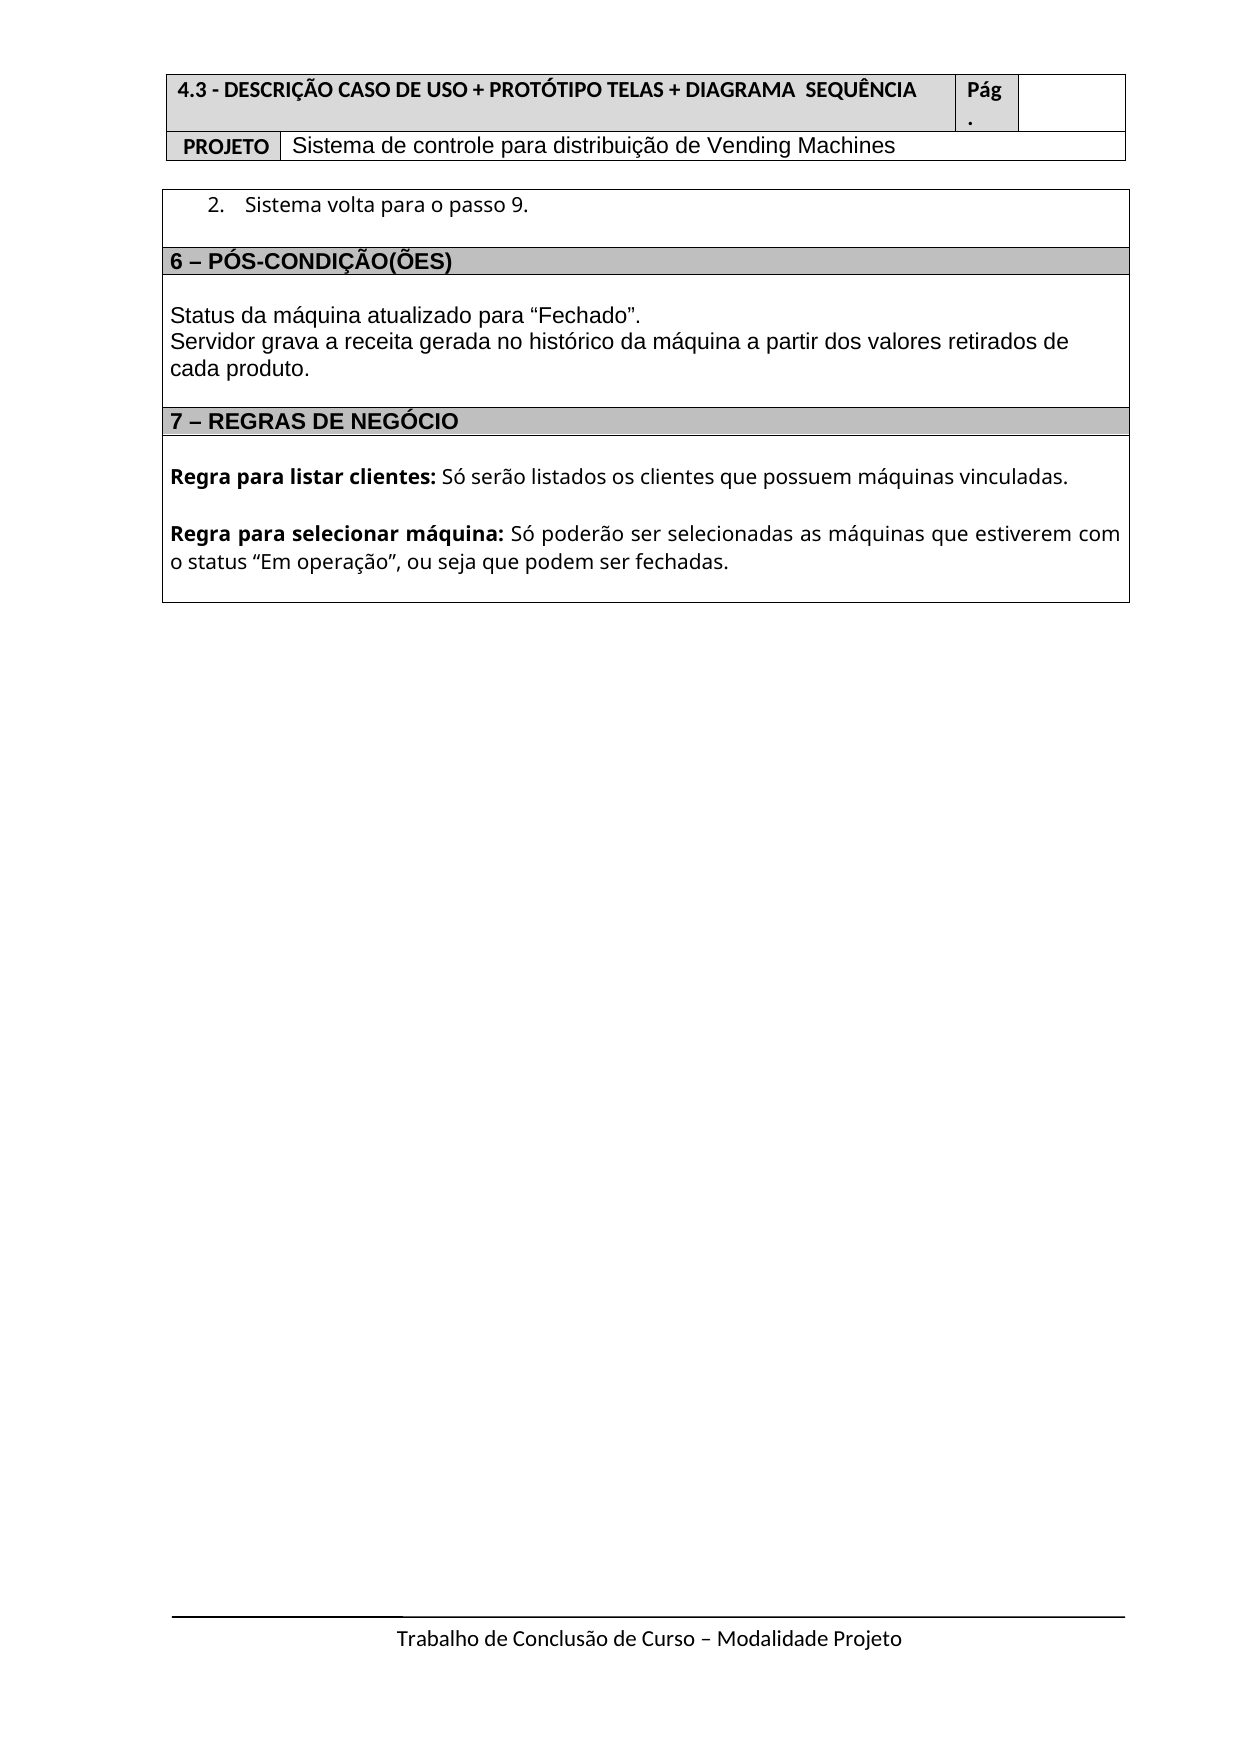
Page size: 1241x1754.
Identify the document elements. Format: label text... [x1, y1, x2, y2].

table_cell 7 – REGRAS DE NEGÓCIO [163, 408, 1129, 434]
table_cell Status da máquina atualizado para “Fechado”. Servidor grava a receita gerada no histórico da máquina a partir dos valores retirados de cada produto. [163, 275, 1129, 407]
table_cell Regra para listar clientes: Só serão listados os clientes que possuem máquinas vinculadas. Regra para selecionar máquina: Só poderão ser selecionadas as máquinas que estiverem com o status “Em operação”, ou seja que podem ser fechadas. [163, 436, 1129, 602]
table_cell 6 – PÓS-CONDIÇÃO(ÕES) [163, 248, 1129, 274]
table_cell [163, 190, 1129, 247]
